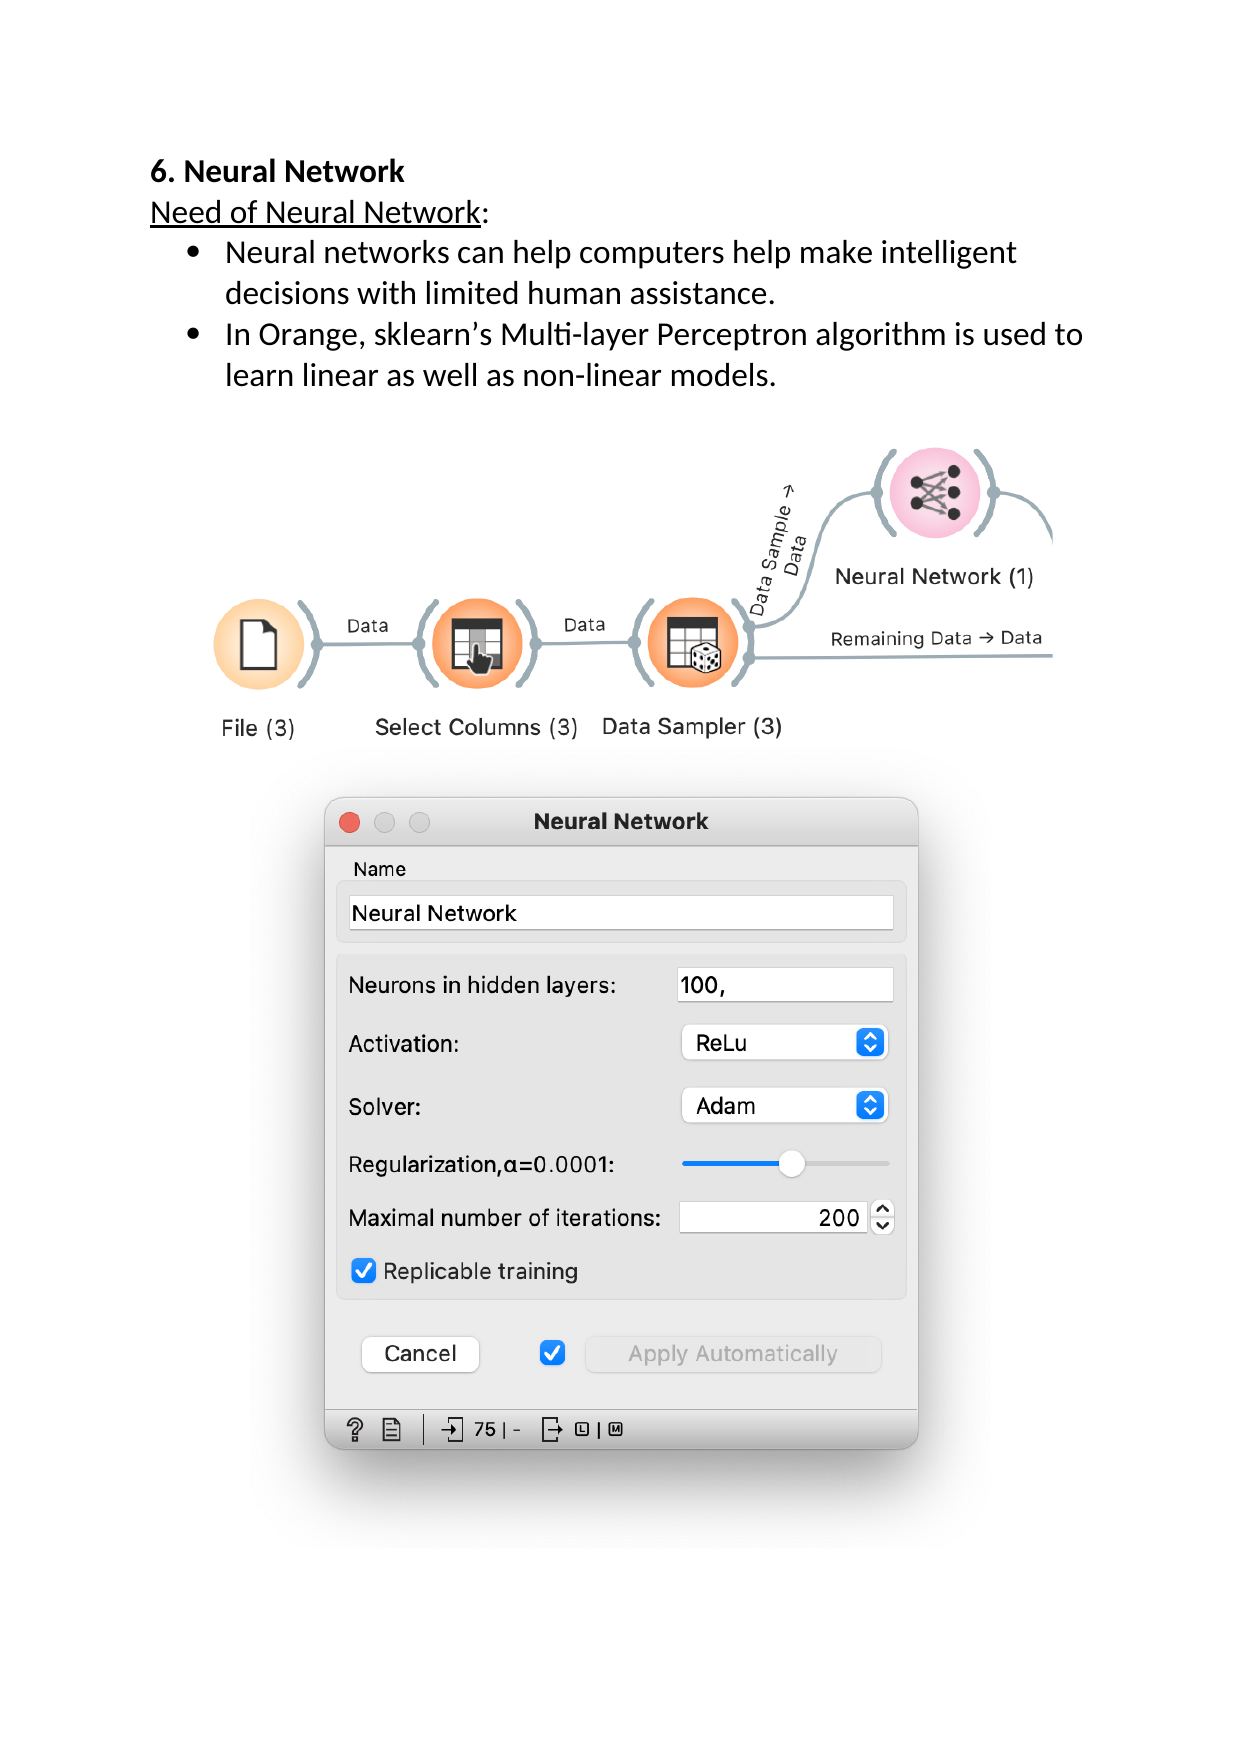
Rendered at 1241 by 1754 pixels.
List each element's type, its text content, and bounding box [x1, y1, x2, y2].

list Neural networks can help computers help make intelligent decisions with limited human assistance. [187, 231, 1090, 313]
list In Orange, sklearn’s Multi-layer Perceptron algorithm is used to learn linear as well as non-linear models. [187, 313, 1090, 394]
picture [187, 435, 1053, 1548]
text Need of Neural Network: [150, 191, 1090, 231]
text 6. Neural Network [150, 150, 1090, 191]
